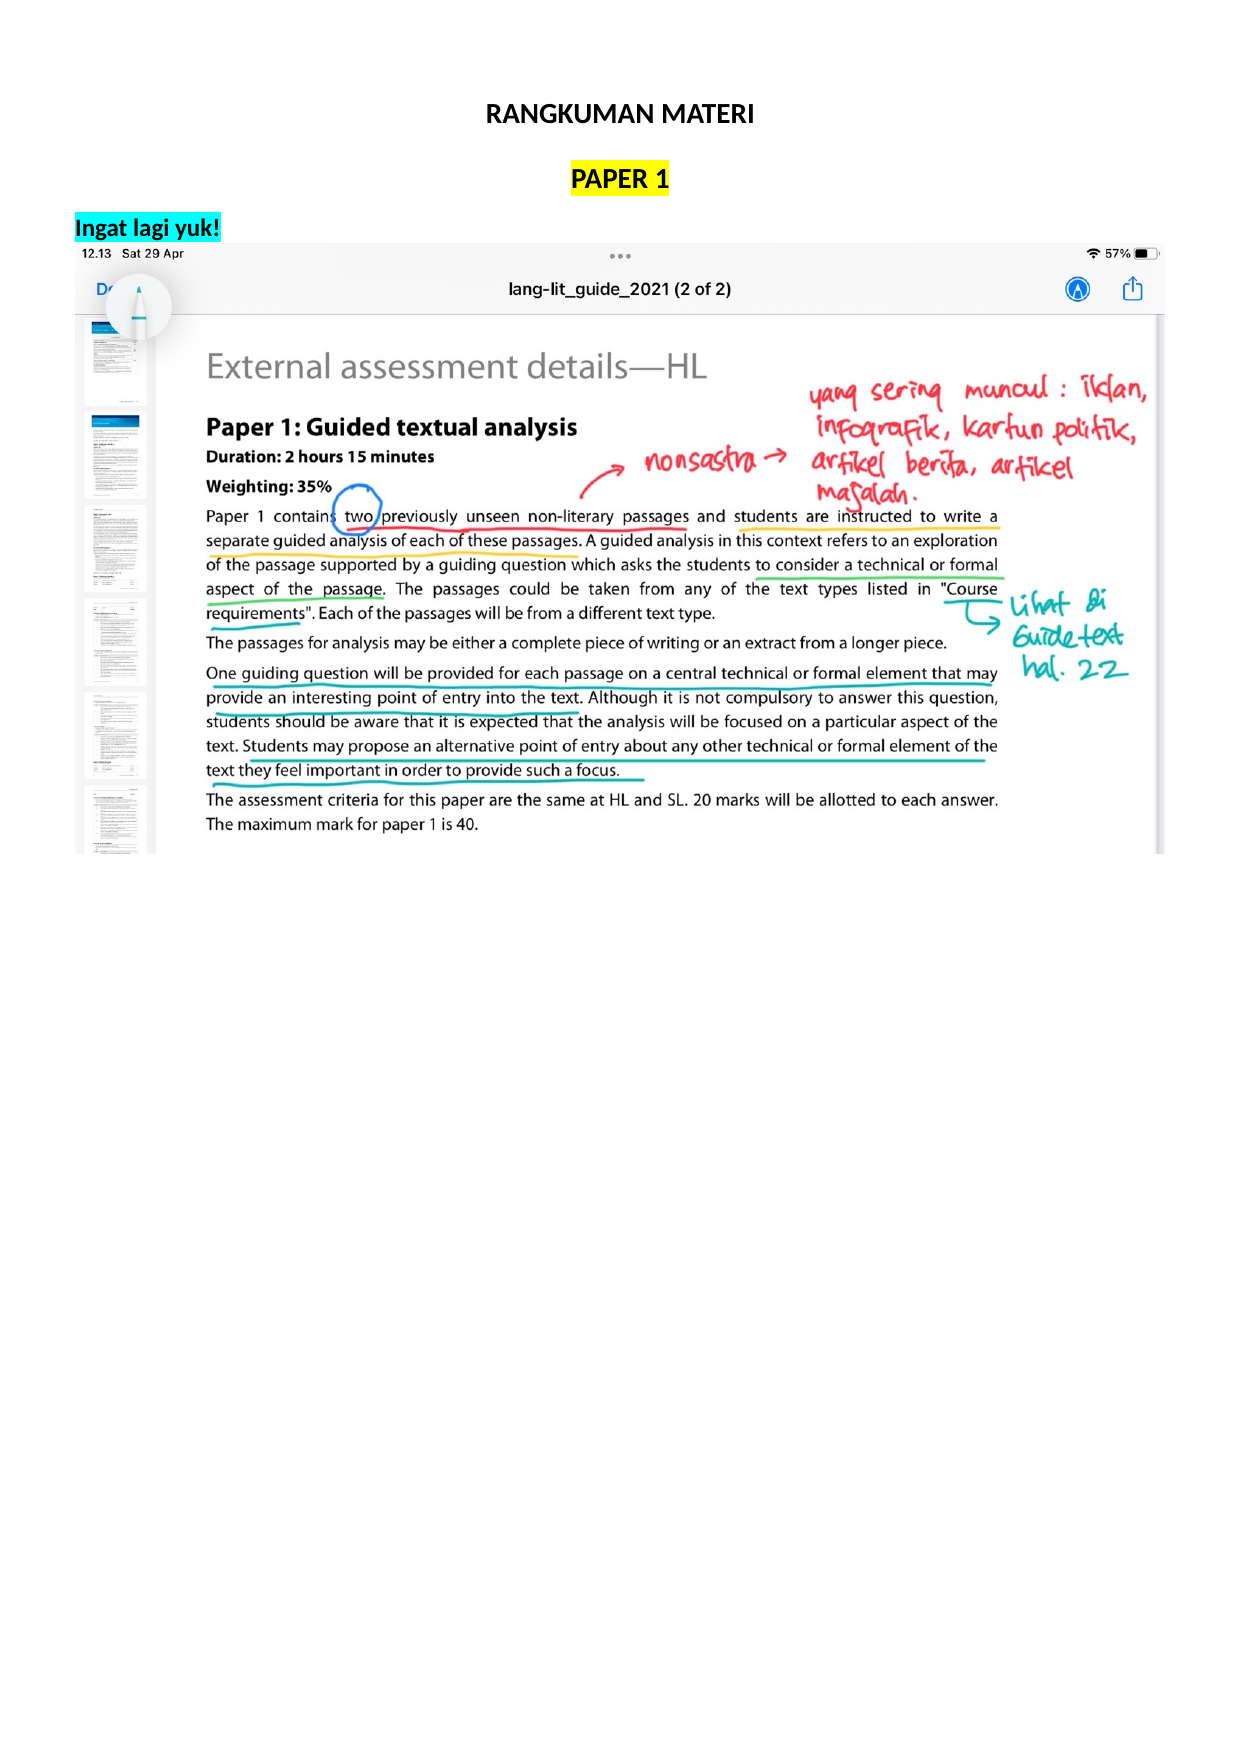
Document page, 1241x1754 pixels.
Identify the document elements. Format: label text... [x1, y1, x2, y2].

picture [75, 243, 1165, 854]
text PAPER 1 [75, 146, 1165, 211]
text RANGKUMAN MATERI [75, 81, 1165, 146]
text Ingat lagi yuk! [75, 211, 1165, 243]
